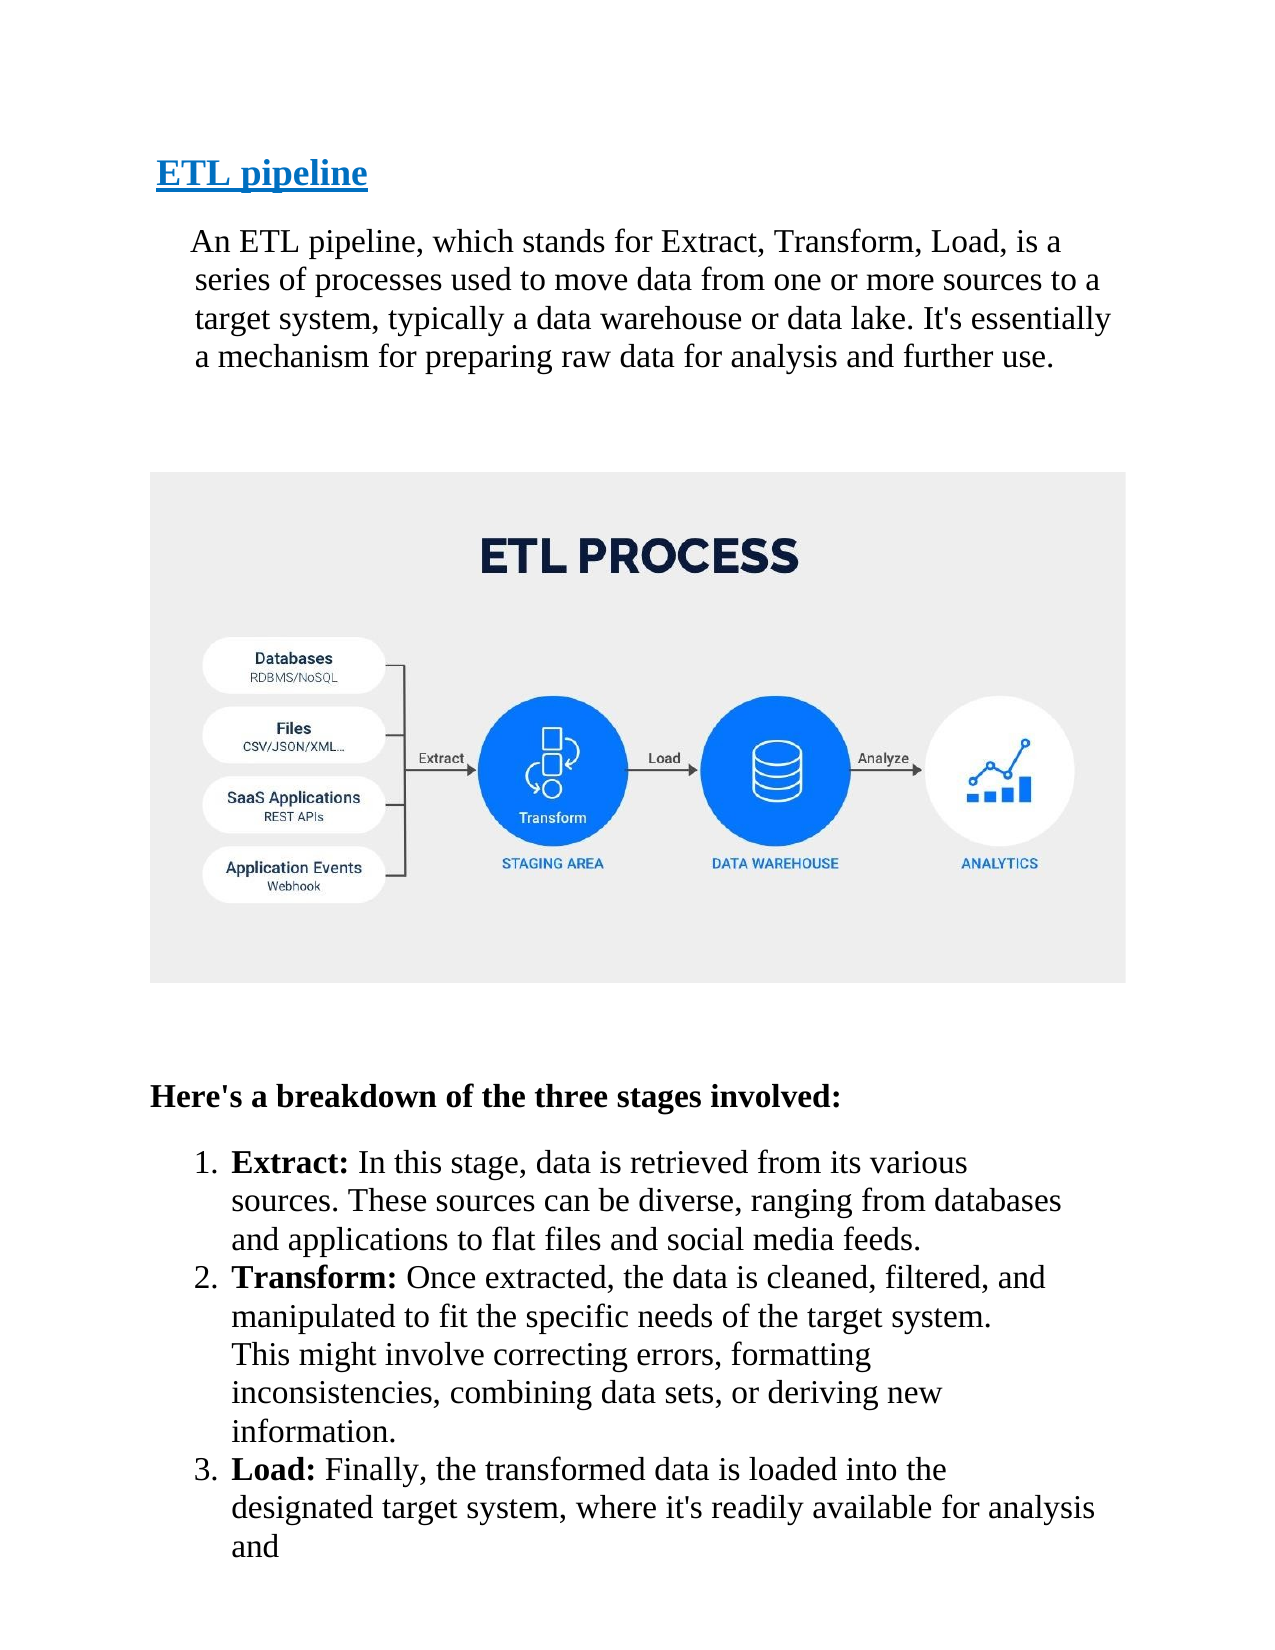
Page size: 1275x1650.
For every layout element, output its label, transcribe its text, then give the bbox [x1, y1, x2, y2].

text An ETL pipeline, which stands for Extract, Transform, Load, is a series of processes used to move data from one or more sources to a target system, typically a data warehouse or data lake. It's essentially a mechanism for preparing raw data for analysis and further use. [190, 221, 1116, 375]
picture [150, 472, 1126, 983]
subtitle Here's a breakdown of the three stages involved: [150, 1076, 1148, 1114]
list Load: Finally, the transformed data is loaded into the designated target system, where it's readily available for analysis and [193, 1449, 1097, 1564]
subtitle ETL pipeline [156, 151, 1148, 194]
list Transform: Once extracted, the data is cleaned, filtered, and manipulated to fit the specific needs of the target system. This might involve correcting errors, formatting inconsistencies, combining data sets, or deriving new information. [193, 1257, 1059, 1449]
list Extract: In this stage, data is retrieved from its various sources. These sources can be diverse, ranging from databases and applications to flat files and social media feeds. [193, 1142, 1084, 1257]
